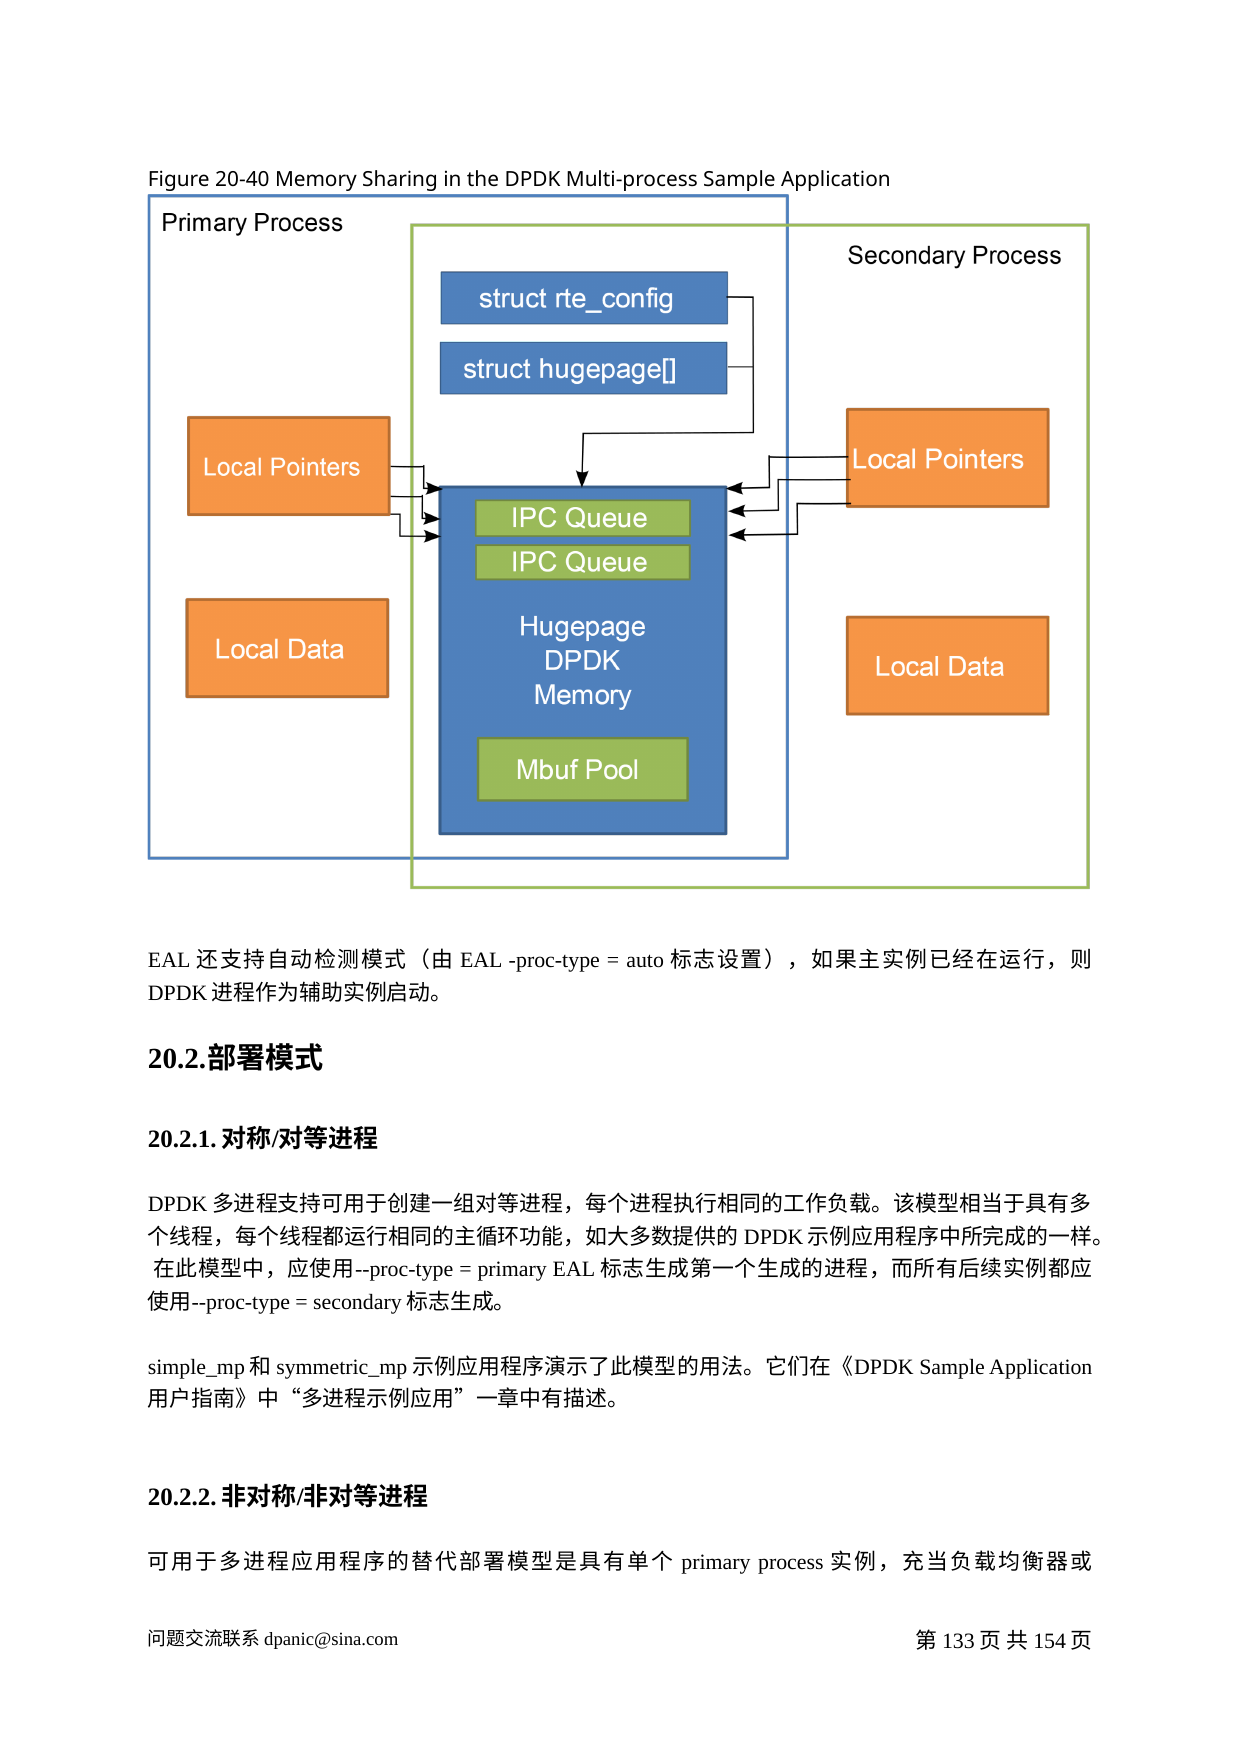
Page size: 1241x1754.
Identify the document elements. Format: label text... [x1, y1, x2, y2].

subtitle 部署模式 [148, 1023, 1092, 1088]
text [148, 1543, 1092, 1576]
text DPDK多进程支持可用于创建一组对等进程，每个进程执行相同的工作负载。该模型相当于具有多个线程，每个线程都运行相同的主循环功能，如大多数提供的DPDK示例应用程序中所完成的一样。 在此模型中，应使用--proc-type = primary EAL标志生成第一个生成的进程，而所有后续实例都应使用--proc-type = secondary标志生成。 [148, 1186, 1092, 1316]
text EAL还支持自动检测模式（由EAL -proc-type = auto标志设置），如果主实例已经在运行，则DPDK进程作为辅助实例启动。 [148, 942, 1092, 1007]
picture [147, 194, 1093, 892]
subtitle 对称/对等进程 [148, 1104, 1092, 1169]
subtitle 非对称/非对等进程 [148, 1462, 1092, 1527]
text simple_mp和symmetric_mp示例应用程序演示了此模型的用法。它们在《DPDK Sample Application用户指南》中“多进程示例应用”一章中有描述。 [148, 1348, 1092, 1413]
